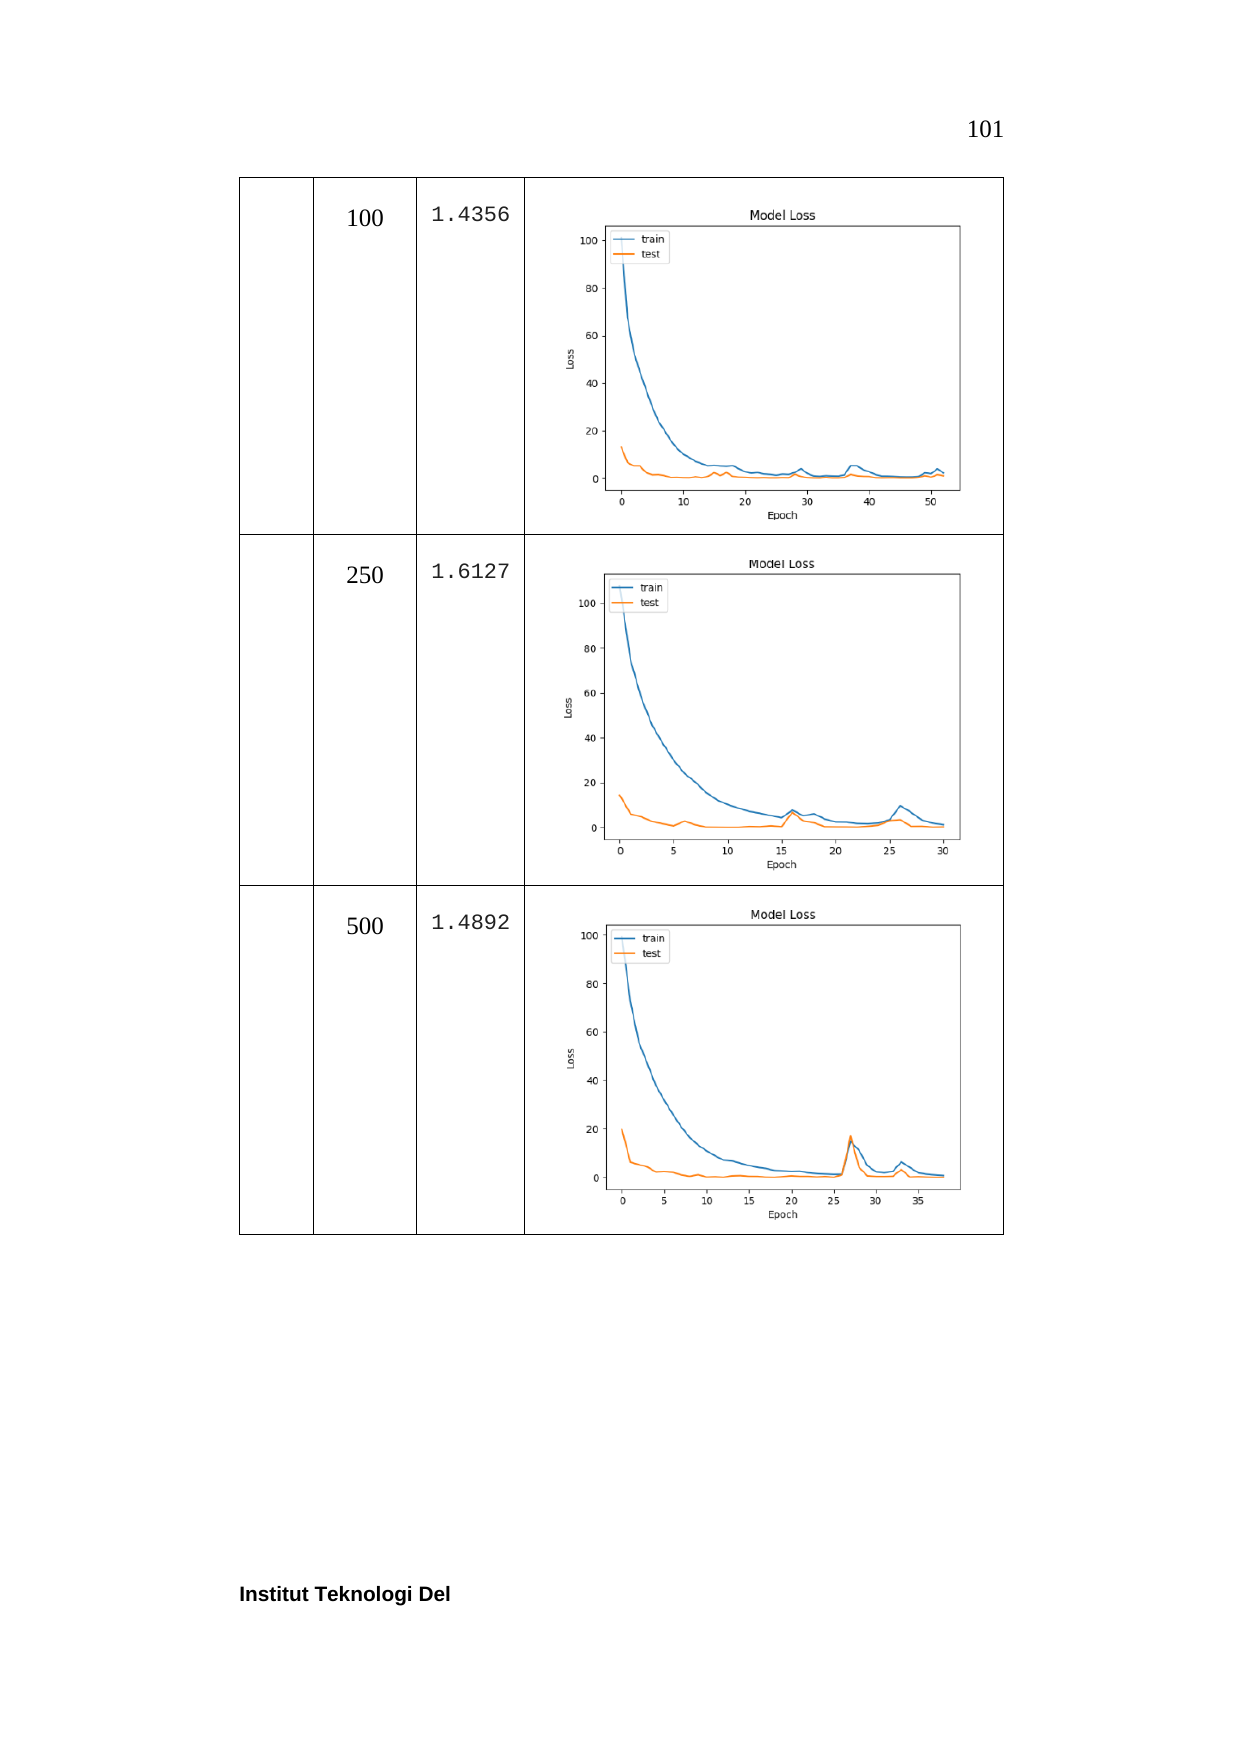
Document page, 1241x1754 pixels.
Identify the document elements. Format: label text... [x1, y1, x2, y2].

table_cell 500 [314, 886, 416, 1233]
table_cell 1.4356 [417, 178, 524, 534]
table_cell [240, 886, 313, 1233]
table_cell 250 [314, 535, 416, 885]
table_cell [240, 178, 313, 534]
table_cell 1.4892 [417, 886, 524, 1233]
table_cell [525, 886, 1003, 1233]
picture [562, 560, 966, 871]
table_cell [525, 178, 1003, 534]
table_cell 100 [314, 178, 416, 534]
table_cell 1.6127 [417, 535, 524, 885]
picture [562, 910, 966, 1220]
table_cell [525, 535, 1003, 885]
table_cell [240, 535, 313, 885]
picture [562, 203, 966, 520]
